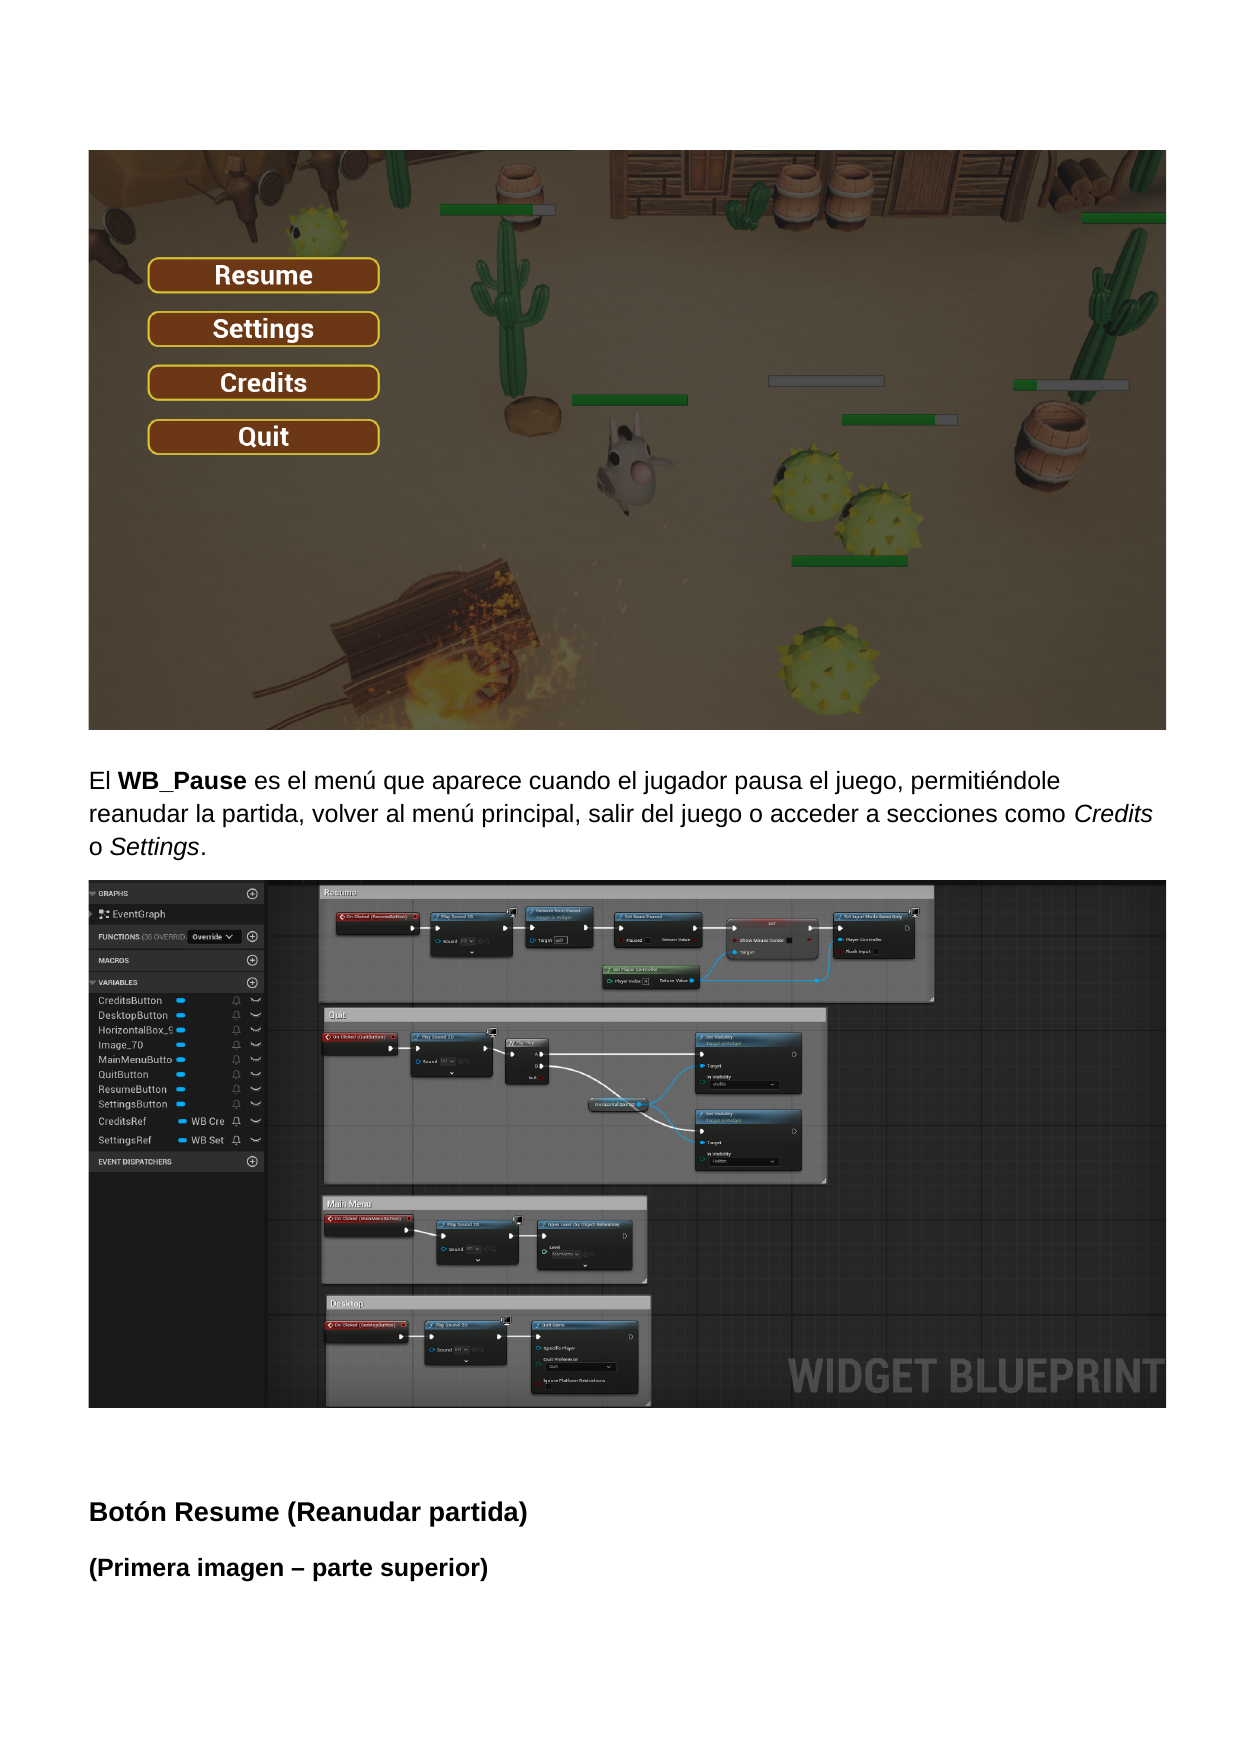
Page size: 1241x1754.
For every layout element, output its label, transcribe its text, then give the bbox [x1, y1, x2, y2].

picture [88, 150, 1167, 730]
text El WB_Pause es el menú que aparece cuando el jugador pausa el juego, permitiéndole reanudar la partida, volver al menú principal, salir del juego o acceder a secciones como Credits o Settings. [88, 766, 1166, 861]
text (Primera imagen – parte superior) [88, 1553, 1166, 1581]
picture [88, 880, 1167, 1408]
subtitle Botón Resume (Reanudar partida) [88, 1496, 1166, 1528]
